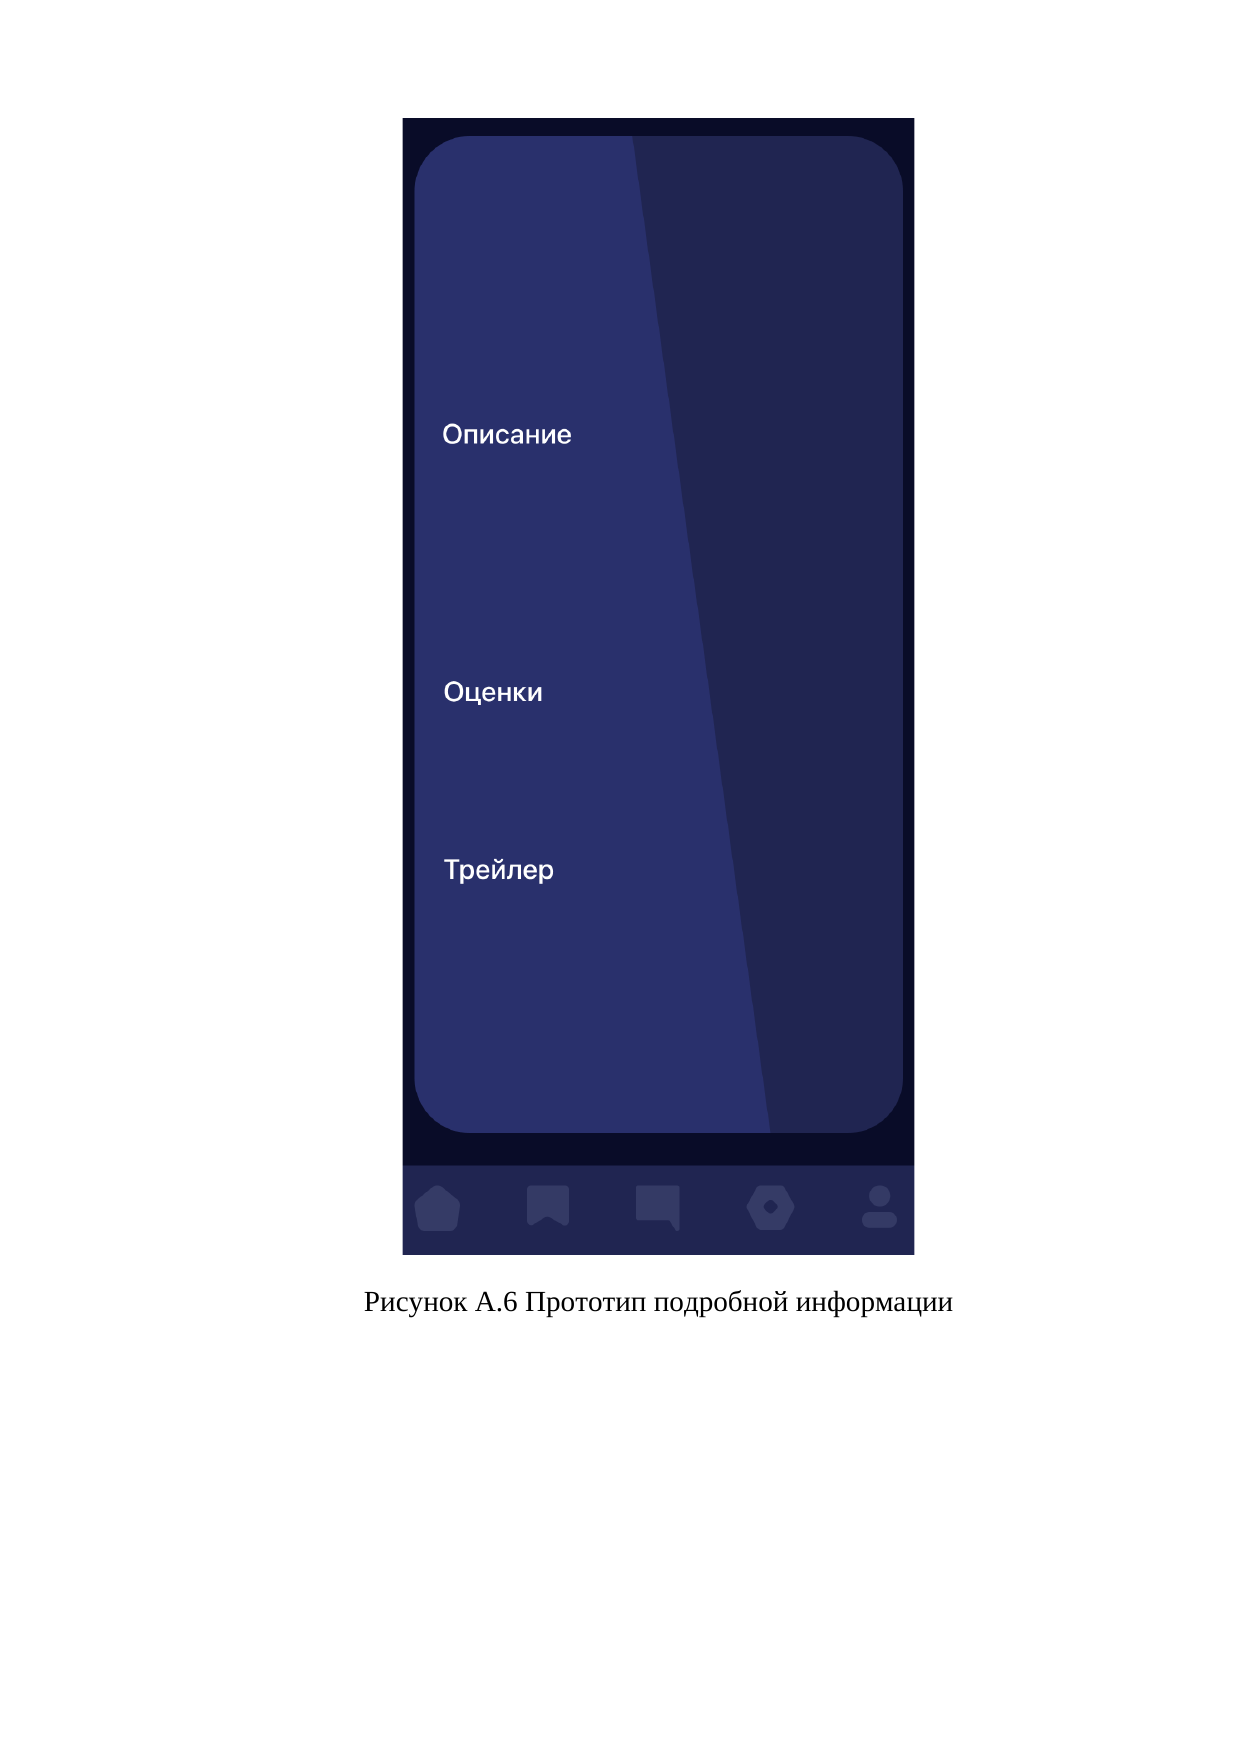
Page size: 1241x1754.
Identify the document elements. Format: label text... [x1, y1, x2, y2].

picture [402, 118, 915, 1255]
text Рисунок А.6 Прототип подробной информации [136, 1284, 1181, 1318]
